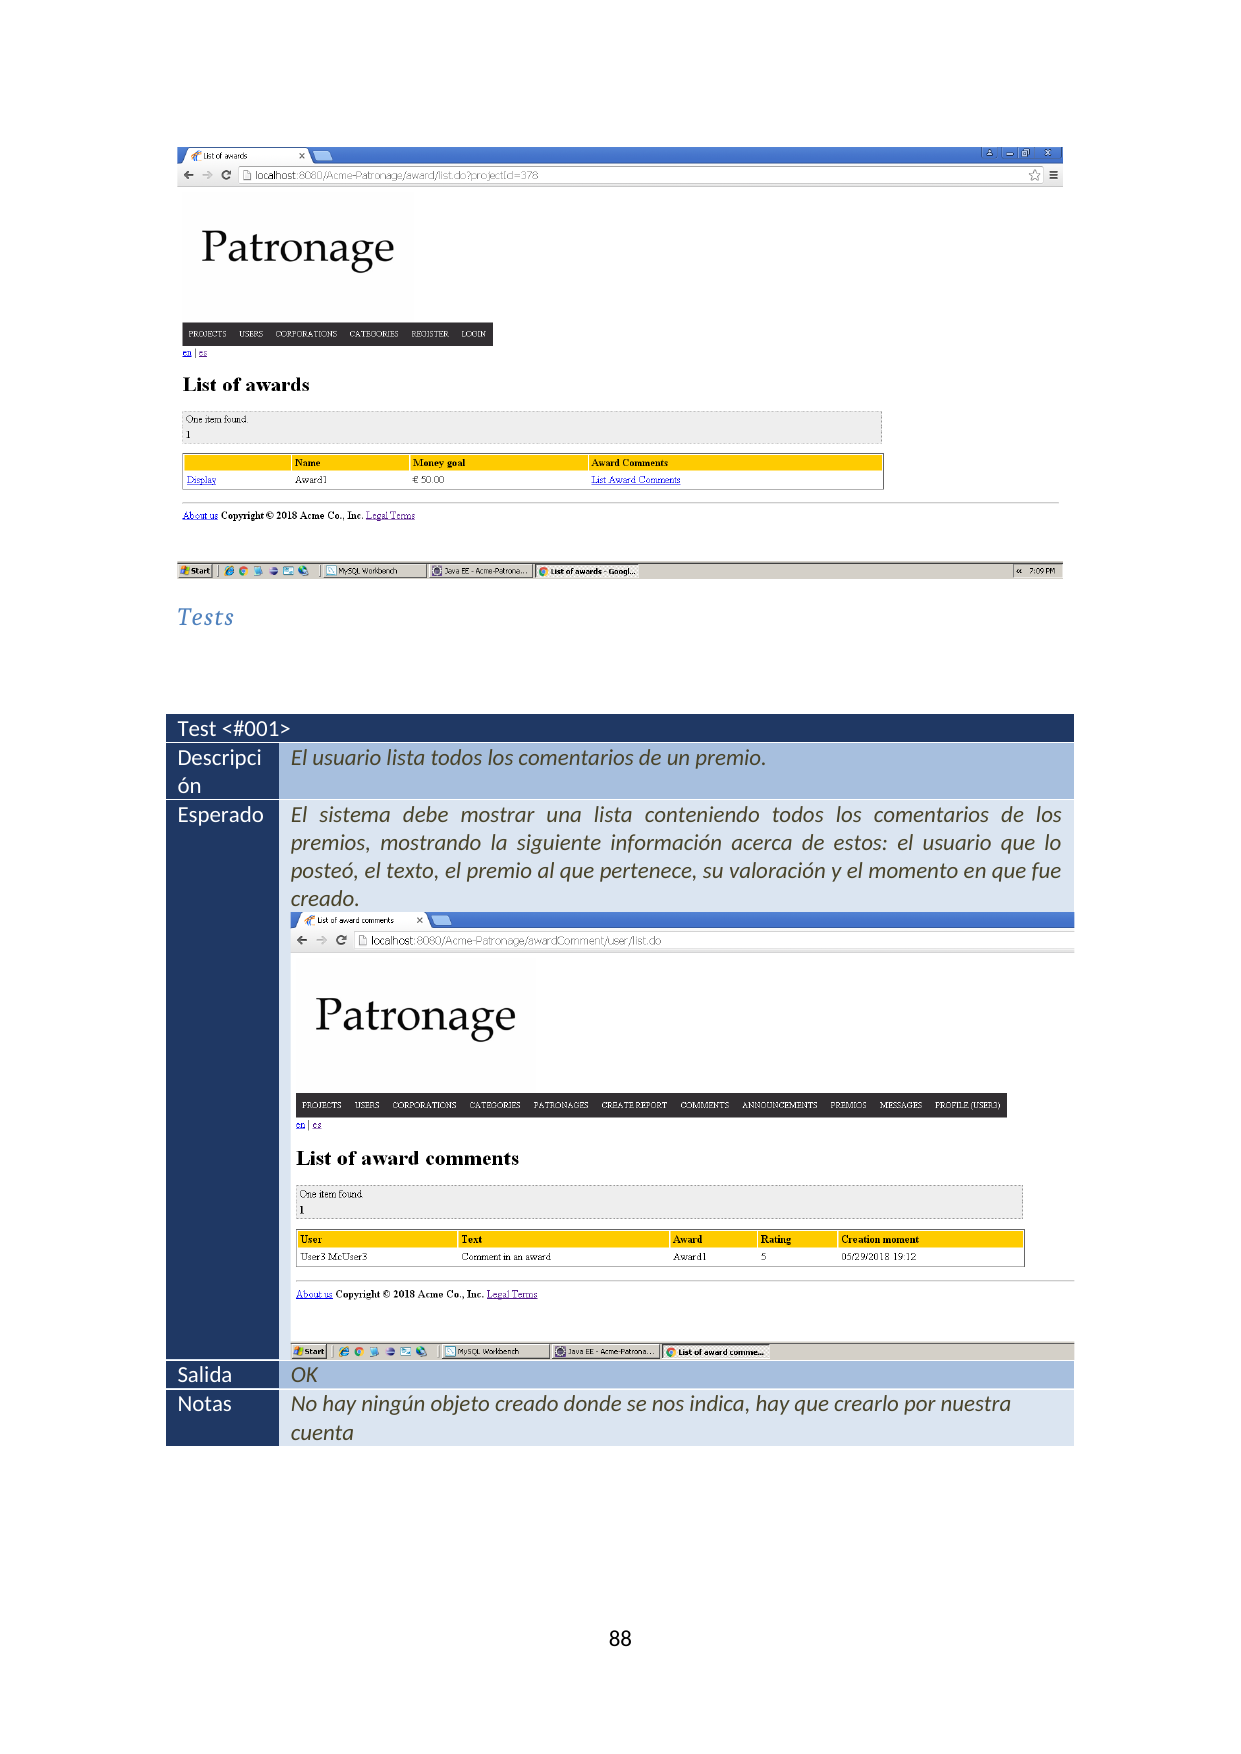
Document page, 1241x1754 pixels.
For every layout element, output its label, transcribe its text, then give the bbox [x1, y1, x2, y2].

table_cell Descripción [166, 743, 279, 799]
table_cell No hay ningún objeto creado donde se nos indica, hay que crearlo por nuestra cuenta [279, 1390, 1074, 1446]
picture [177, 147, 1063, 579]
table_cell Notas [166, 1390, 279, 1446]
picture [290, 912, 1075, 1360]
table_cell Salida [166, 1361, 279, 1388]
table_cell Esperado [166, 800, 279, 1359]
table_cell OK [279, 1361, 1074, 1388]
table_cell El usuario lista todos los comentarios de un premio. [279, 743, 1074, 799]
text Tests [177, 603, 1063, 632]
table_header Test <#001> [166, 714, 1074, 742]
table_cell El sistema debe mostrar una lista conteniendo todos los comentarios de los premios, mostrando la siguiente información acerca de estos: el usuario que lo posteó, el texto, el premio al que pertenece, su valoración y el momento en que fue creado. [279, 800, 1074, 1359]
